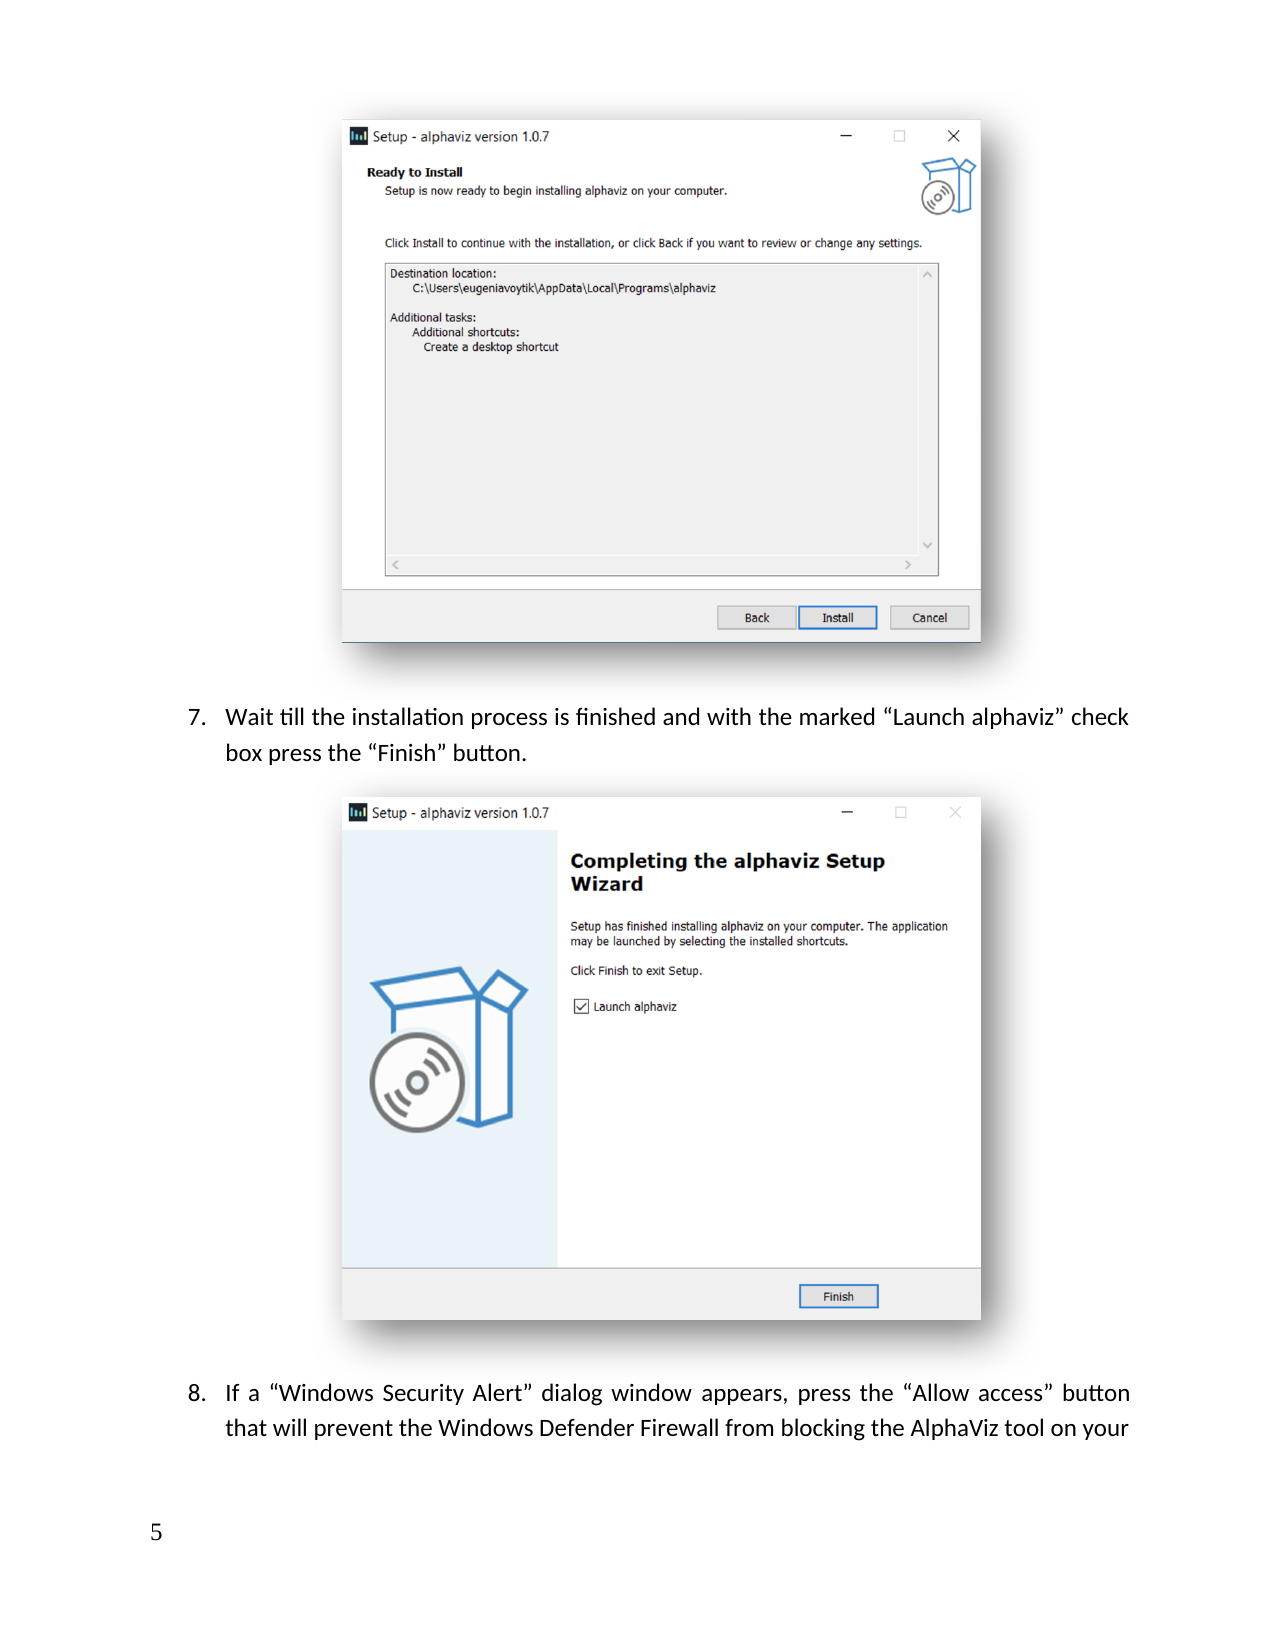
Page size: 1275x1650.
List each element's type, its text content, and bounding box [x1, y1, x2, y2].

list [188, 1377, 1131, 1443]
list Wait till the installation process is finished and with the marked “Launch alphaviz” check box press the “Finish” button. [188, 701, 1131, 767]
picture [342, 797, 981, 1320]
picture [342, 119, 981, 643]
